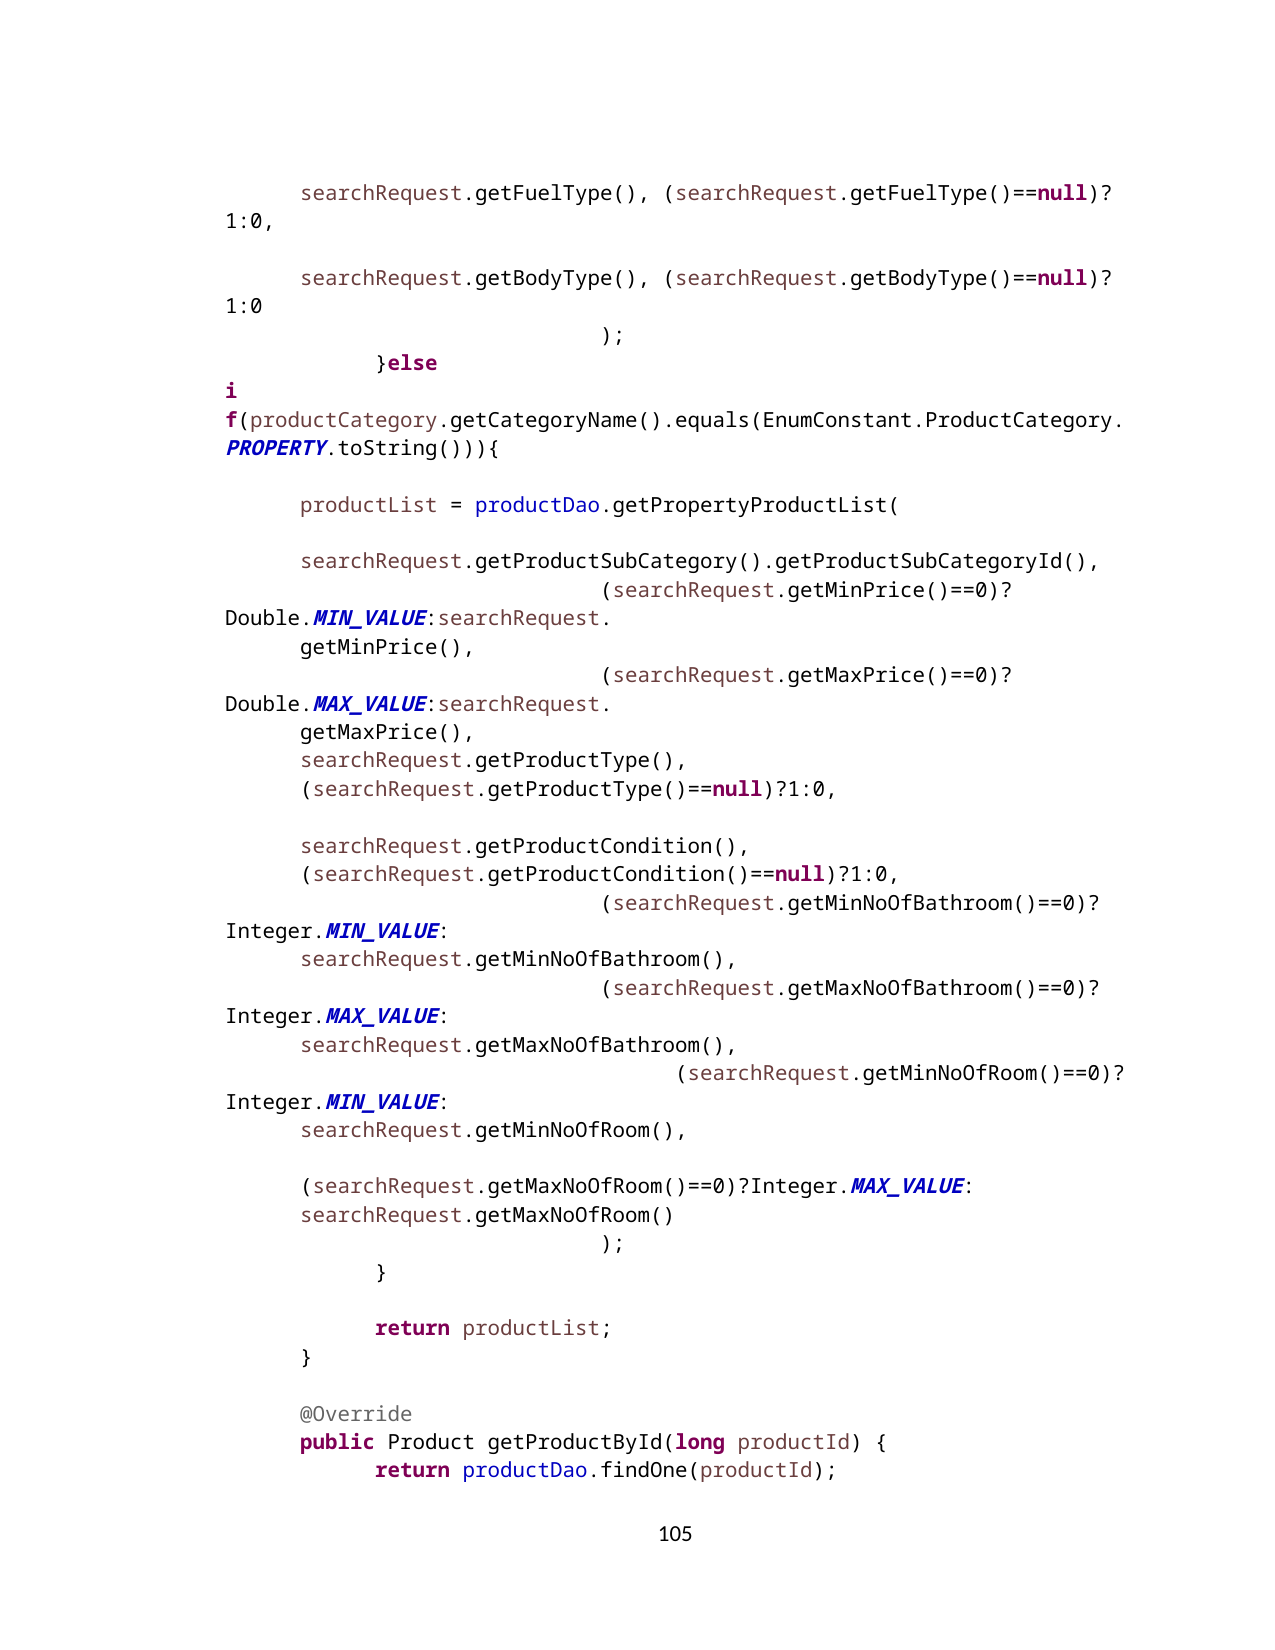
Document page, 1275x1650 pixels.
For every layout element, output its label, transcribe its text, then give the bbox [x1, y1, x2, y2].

text searchRequest.getMaxNoOfBathroom(), [225, 1030, 1125, 1058]
text (searchRequest.getMinNoOfRoom()==0)?Integer.MIN_VALUE: [225, 1058, 1125, 1115]
text (searchRequest.getMaxNoOfBathroom()==0)?Integer.MAX_VALUE: [225, 973, 1125, 1030]
text ); [225, 1228, 1125, 1257]
text productList = productDao.getPropertyProductList( [225, 462, 1125, 518]
text (searchRequest.getMaxPrice()==0)?Double.MAX_VALUE:searchRequest. [225, 660, 1125, 717]
text }else if(productCategory.getCategoryName().equals(EnumConstant.ProductCategory.PROPERTY.toString())){ [225, 348, 1125, 462]
text (searchRequest.getMinPrice()==0)?Double.MIN_VALUE:searchRequest. [225, 575, 1125, 632]
text searchRequest.getMinNoOfRoom(), [225, 1115, 1125, 1144]
text return productDao.findOne(productId); [225, 1456, 1125, 1484]
text searchRequest.getProductType(), (searchRequest.getProductType()==null)?1:0, [300, 746, 1125, 802]
text } [225, 1342, 1125, 1370]
text searchRequest.getProductCondition(), (searchRequest.getProductCondition()==null)?1:0, [300, 831, 1125, 888]
text (searchRequest.getMaxNoOfRoom()==0)?Integer.MAX_VALUE: [225, 1144, 1125, 1200]
text public Product getProductById(long productId) { [225, 1427, 1125, 1456]
text @Override [225, 1399, 1125, 1427]
text searchRequest.getBodyType(), (searchRequest.getBodyType()==null)?1:0 [225, 235, 1125, 320]
text return productList; [225, 1313, 1125, 1342]
text (searchRequest.getMinNoOfBathroom()==0)?Integer.MIN_VALUE: [225, 888, 1125, 944]
text searchRequest.getProductSubCategory().getProductSubCategoryId(), [225, 518, 1125, 575]
text searchRequest.getMaxNoOfRoom() [225, 1200, 1125, 1228]
text getMaxPrice(), [225, 717, 1125, 746]
text getMinPrice(), [225, 632, 1125, 660]
text } [225, 1257, 1125, 1285]
text searchRequest.getFuelType(), (searchRequest.getFuelType()==null)?1:0, [225, 150, 1125, 235]
text ); [225, 320, 1125, 348]
text searchRequest.getMinNoOfBathroom(), [225, 944, 1125, 973]
